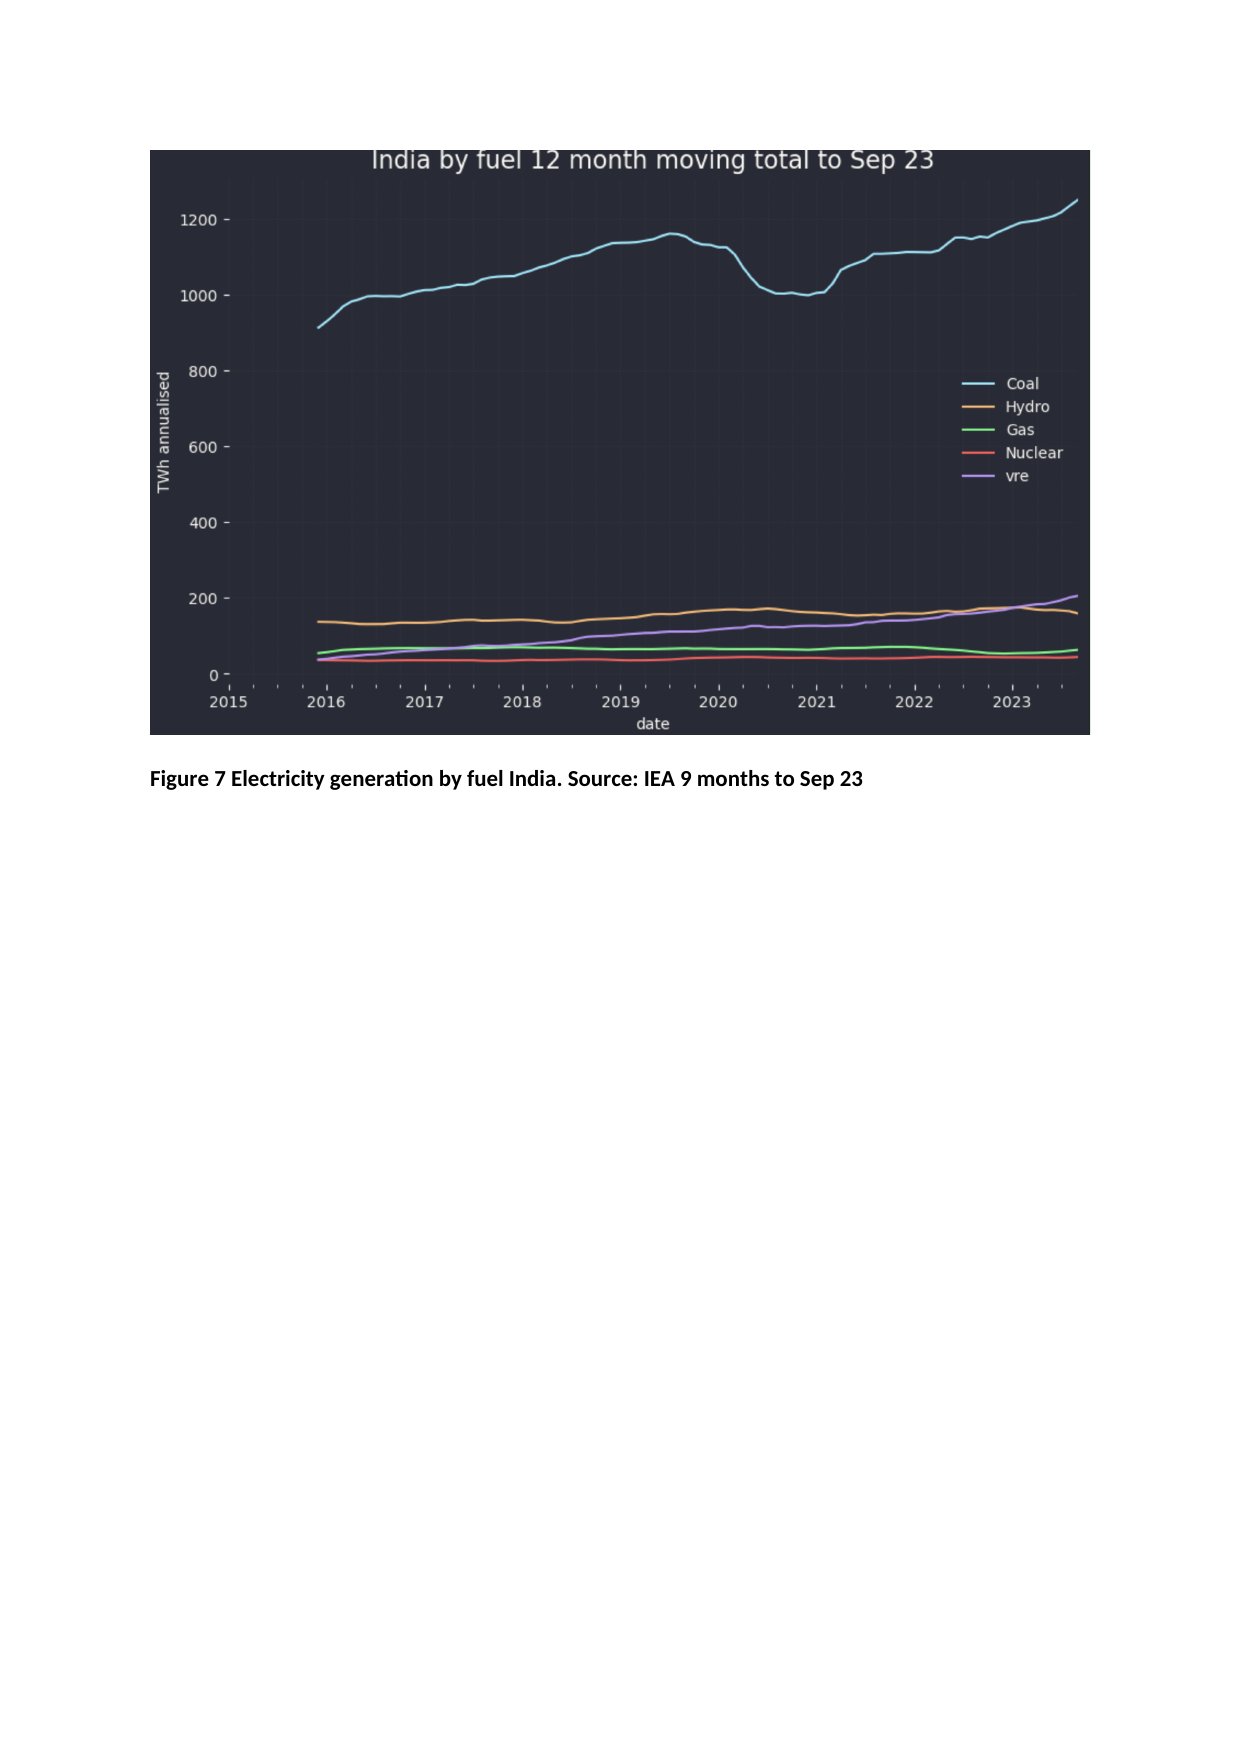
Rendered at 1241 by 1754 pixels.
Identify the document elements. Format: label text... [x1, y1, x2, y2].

picture [150, 150, 1091, 735]
text Figure 7 Electricity generation by fuel India. Source: IEA 9 months to Sep 23 [150, 764, 1090, 792]
